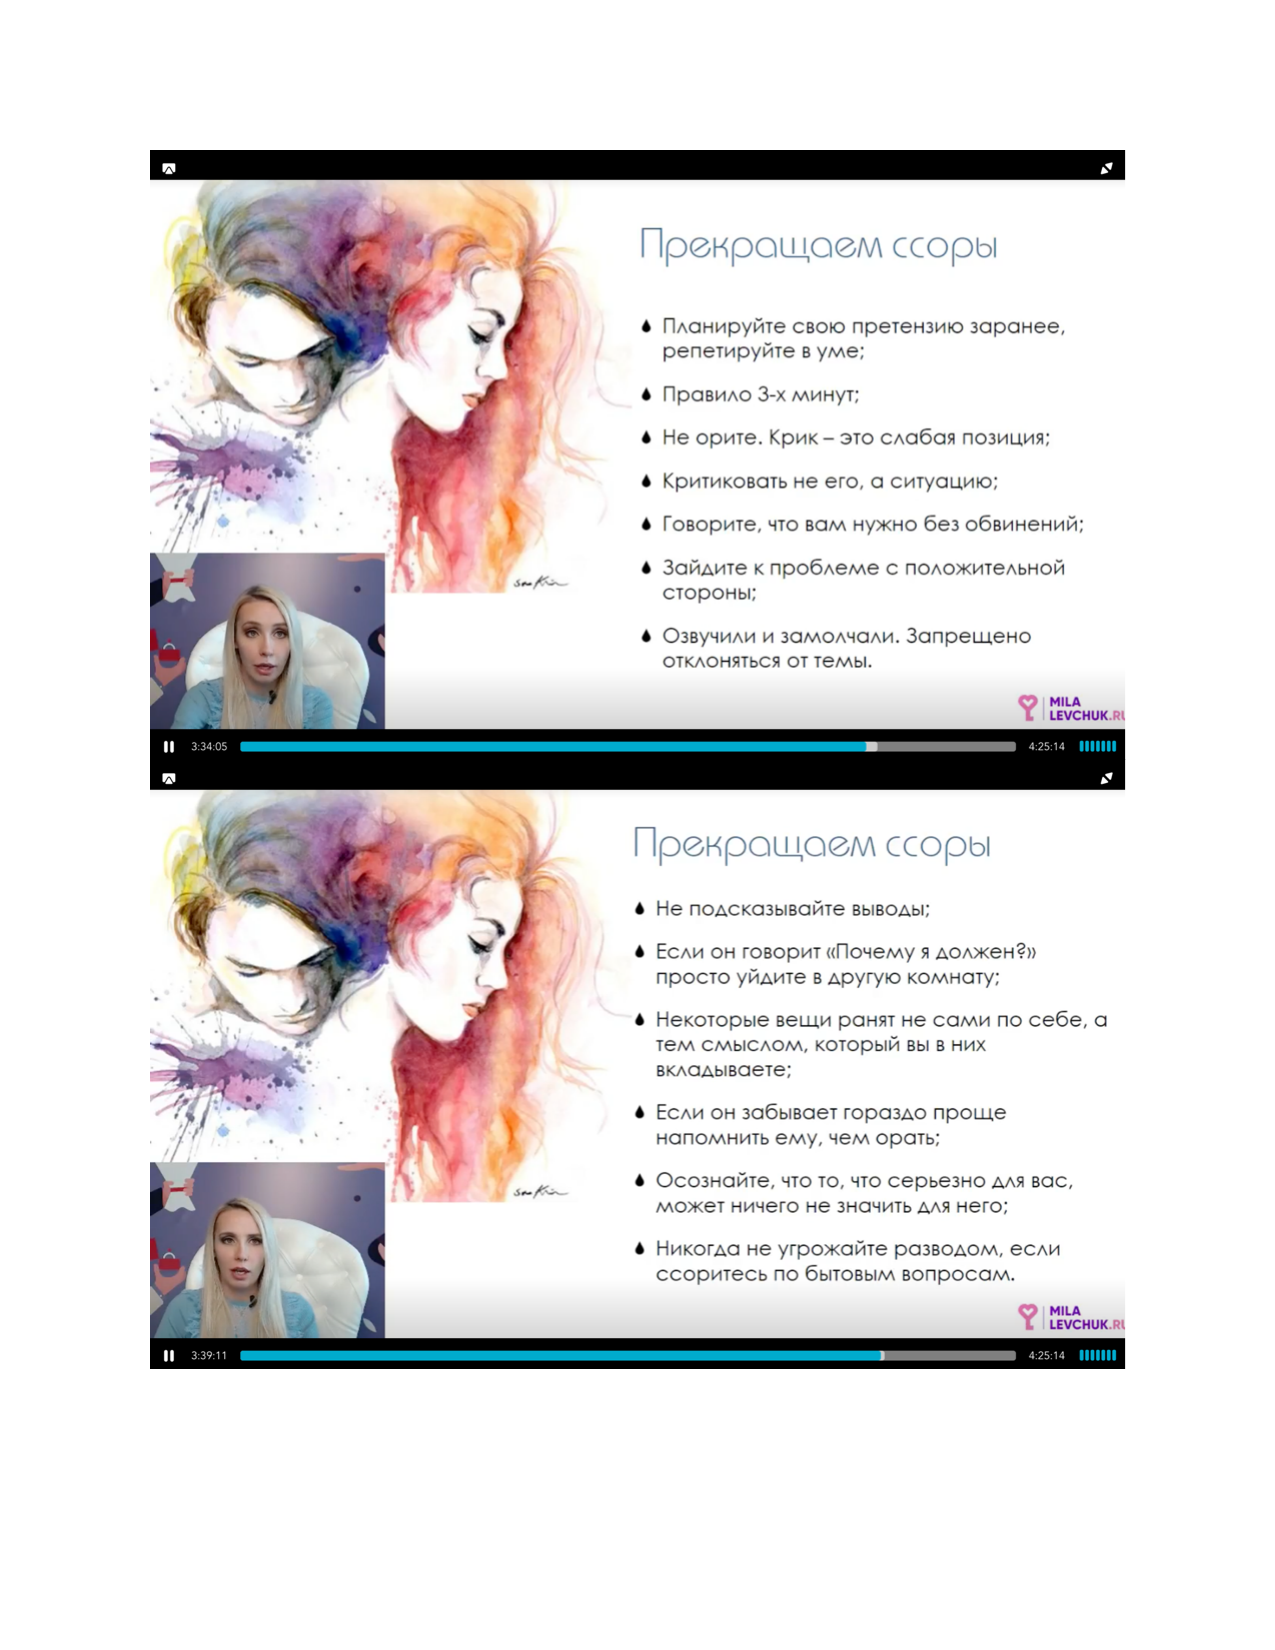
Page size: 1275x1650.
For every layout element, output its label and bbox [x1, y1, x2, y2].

picture [150, 150, 1125, 1369]
